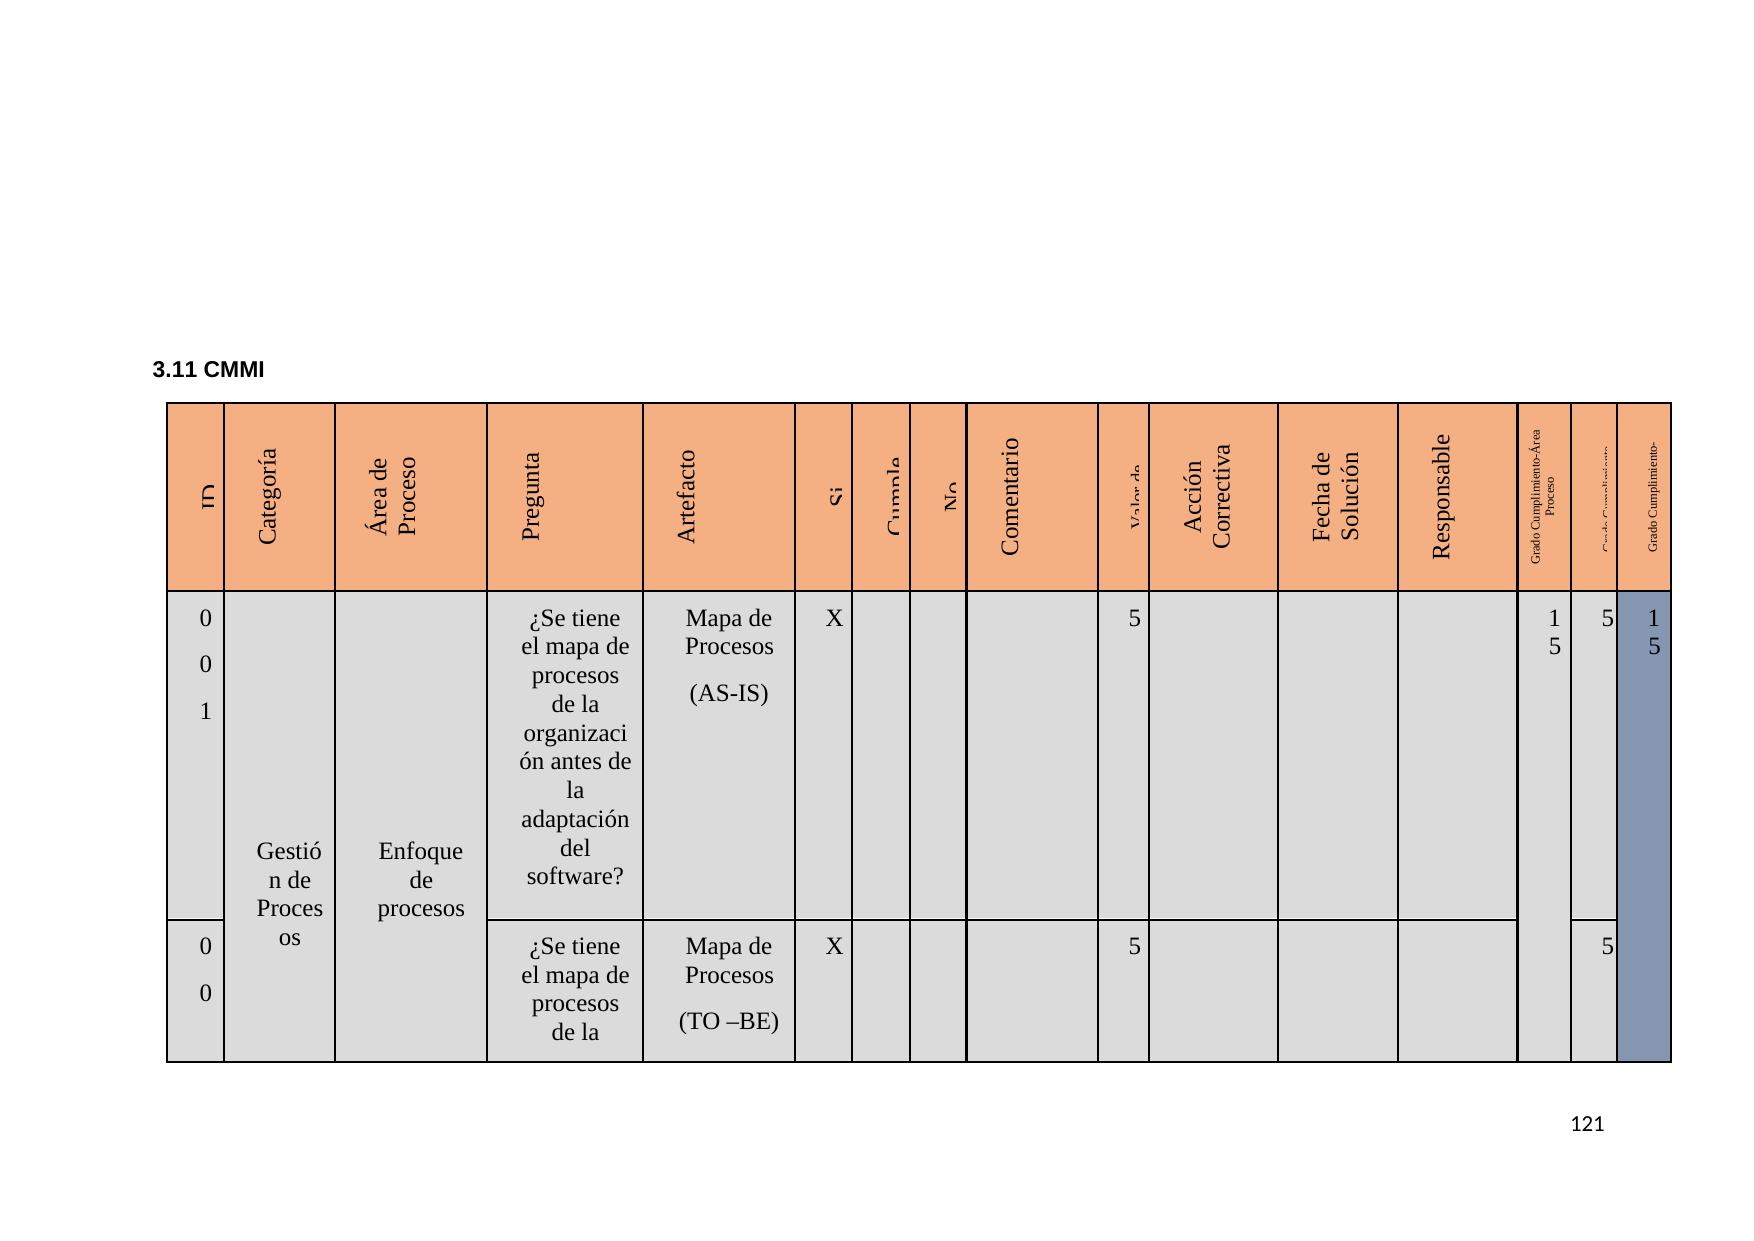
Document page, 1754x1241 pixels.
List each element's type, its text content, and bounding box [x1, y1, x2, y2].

table_cell [1150, 921, 1277, 1061]
table_cell Enfoque de procesos [336, 592, 486, 1061]
table_cell [968, 592, 1097, 918]
table_cell X [796, 592, 851, 918]
table_header Categoría [225, 404, 334, 590]
table_cell [1150, 592, 1277, 918]
table_cell X [796, 921, 851, 1061]
table_cell [1279, 592, 1397, 918]
table_cell [1279, 921, 1397, 1061]
table_header Área de Proceso [336, 404, 486, 590]
table_header Si [796, 404, 851, 590]
table_cell [968, 921, 1097, 1061]
table_header Cumple parcial [853, 404, 909, 590]
table_cell [911, 592, 965, 918]
table_cell [1399, 921, 1516, 1061]
table_cell 5 [1572, 921, 1616, 1061]
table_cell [488, 921, 642, 1061]
table_header Grado Cumplimiento-Área Proceso [1519, 404, 1570, 590]
table_cell Mapa de Procesos (AS-IS) [644, 592, 794, 918]
table_header No [911, 404, 965, 590]
text 3.11 CMMI [152, 356, 1672, 383]
table_header ID [168, 404, 223, 590]
table_header Artefacto [644, 404, 794, 590]
table_cell [911, 921, 965, 1061]
table_header Pregunta [488, 404, 642, 590]
table_header Comentario [968, 404, 1097, 590]
table_cell ¿Se tiene el mapa de procesos de la organización antes de la adaptación del software? [488, 592, 642, 918]
table_header Grado Cumplimiento-Pregunta [1572, 404, 1616, 590]
table_cell 5 [1099, 921, 1148, 1061]
table_cell 0 0 1 [168, 592, 223, 918]
table_header Grado Cumplimiento-Pregunta [1618, 404, 1670, 590]
table_cell 5 [1099, 592, 1148, 918]
table_cell 15 [1618, 592, 1670, 1061]
table_header Valor de Referencia [1099, 404, 1148, 590]
table_header Fecha de Solución [1279, 404, 1397, 590]
table_cell 15 [1519, 592, 1570, 1061]
table_cell [853, 921, 909, 1061]
table_cell Gestión de Procesos [225, 592, 334, 1061]
table_cell 0 0 2 [168, 921, 223, 1061]
table_header Acción Correctiva [1150, 404, 1277, 590]
table_header Responsable [1399, 404, 1516, 590]
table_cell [644, 921, 794, 1061]
table_cell [853, 592, 909, 918]
table_cell [1399, 592, 1516, 918]
table_cell 5 [1572, 592, 1616, 918]
